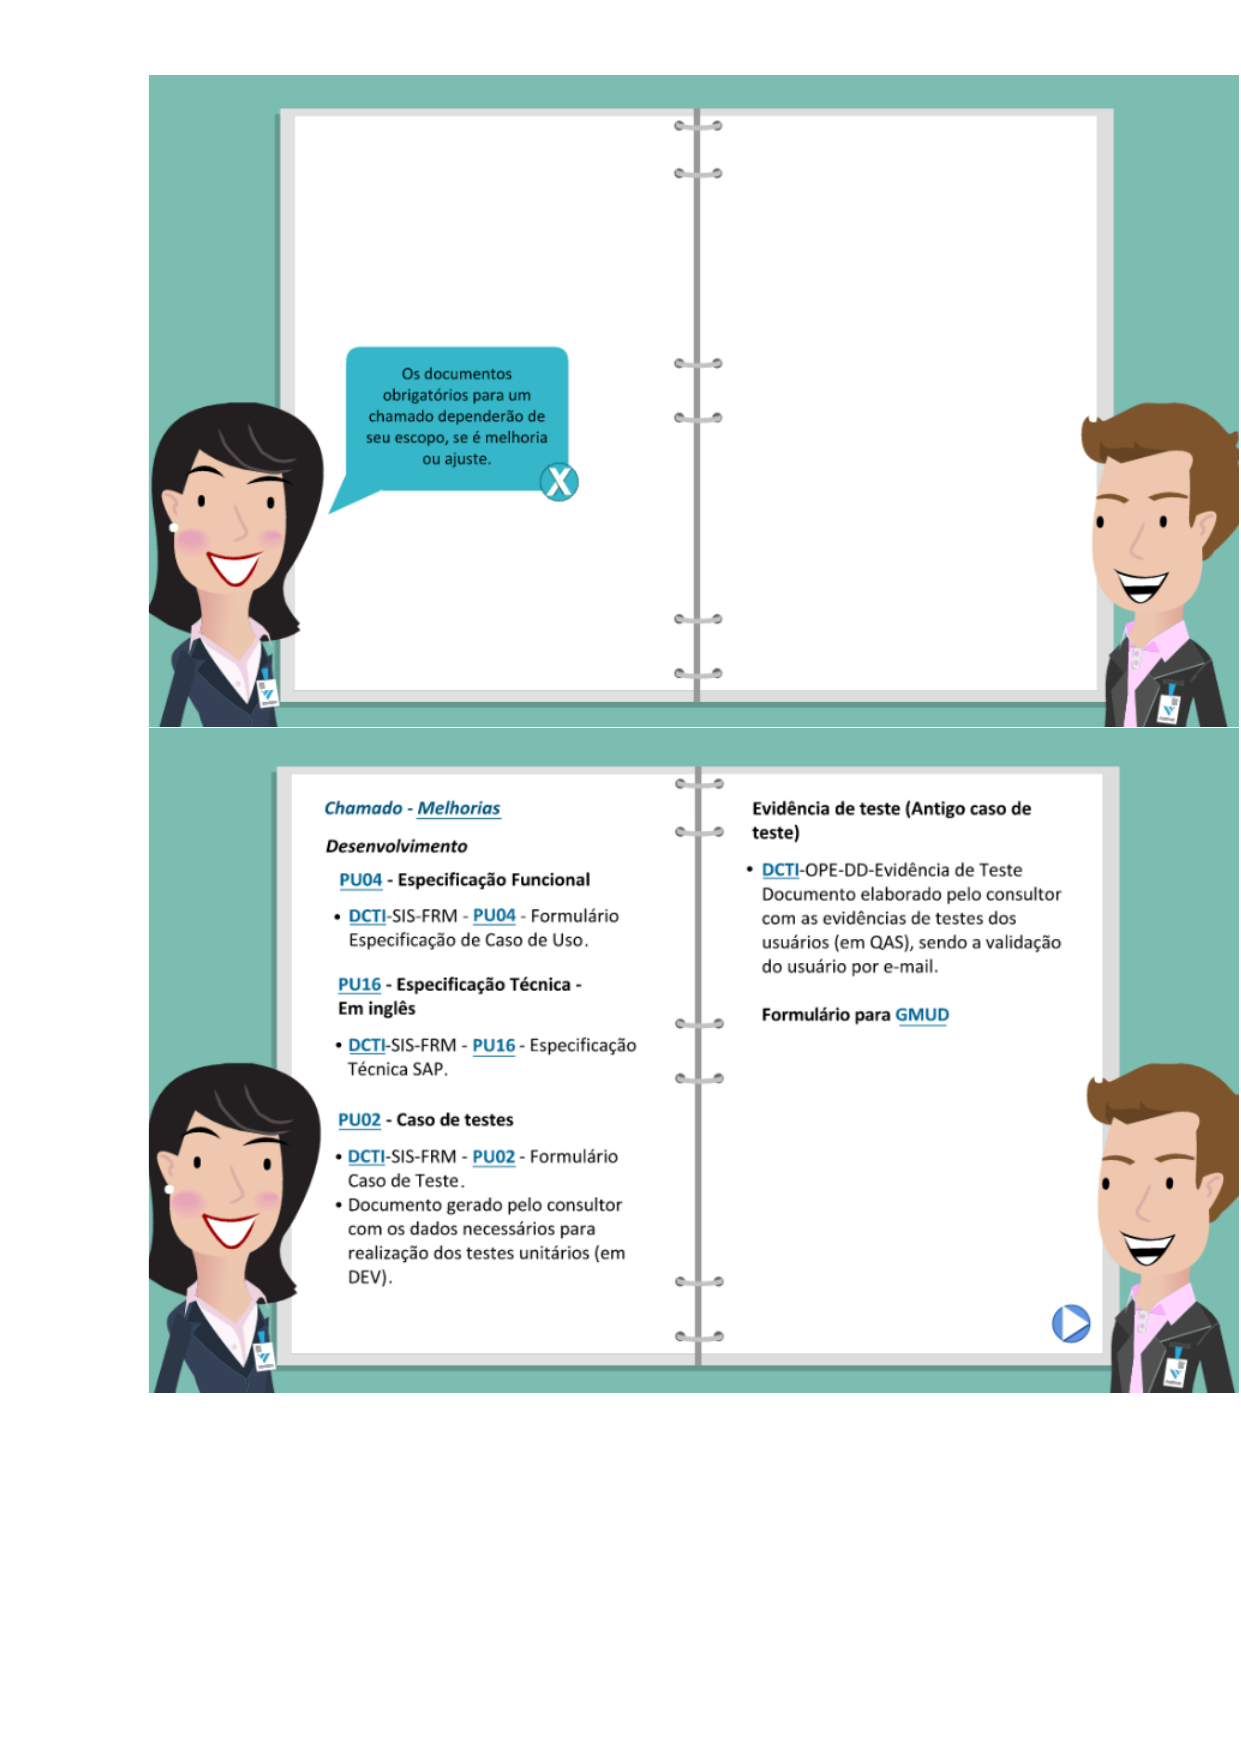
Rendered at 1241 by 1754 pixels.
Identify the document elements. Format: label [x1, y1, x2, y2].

picture [148, 728, 1239, 1393]
picture [148, 75, 1239, 727]
